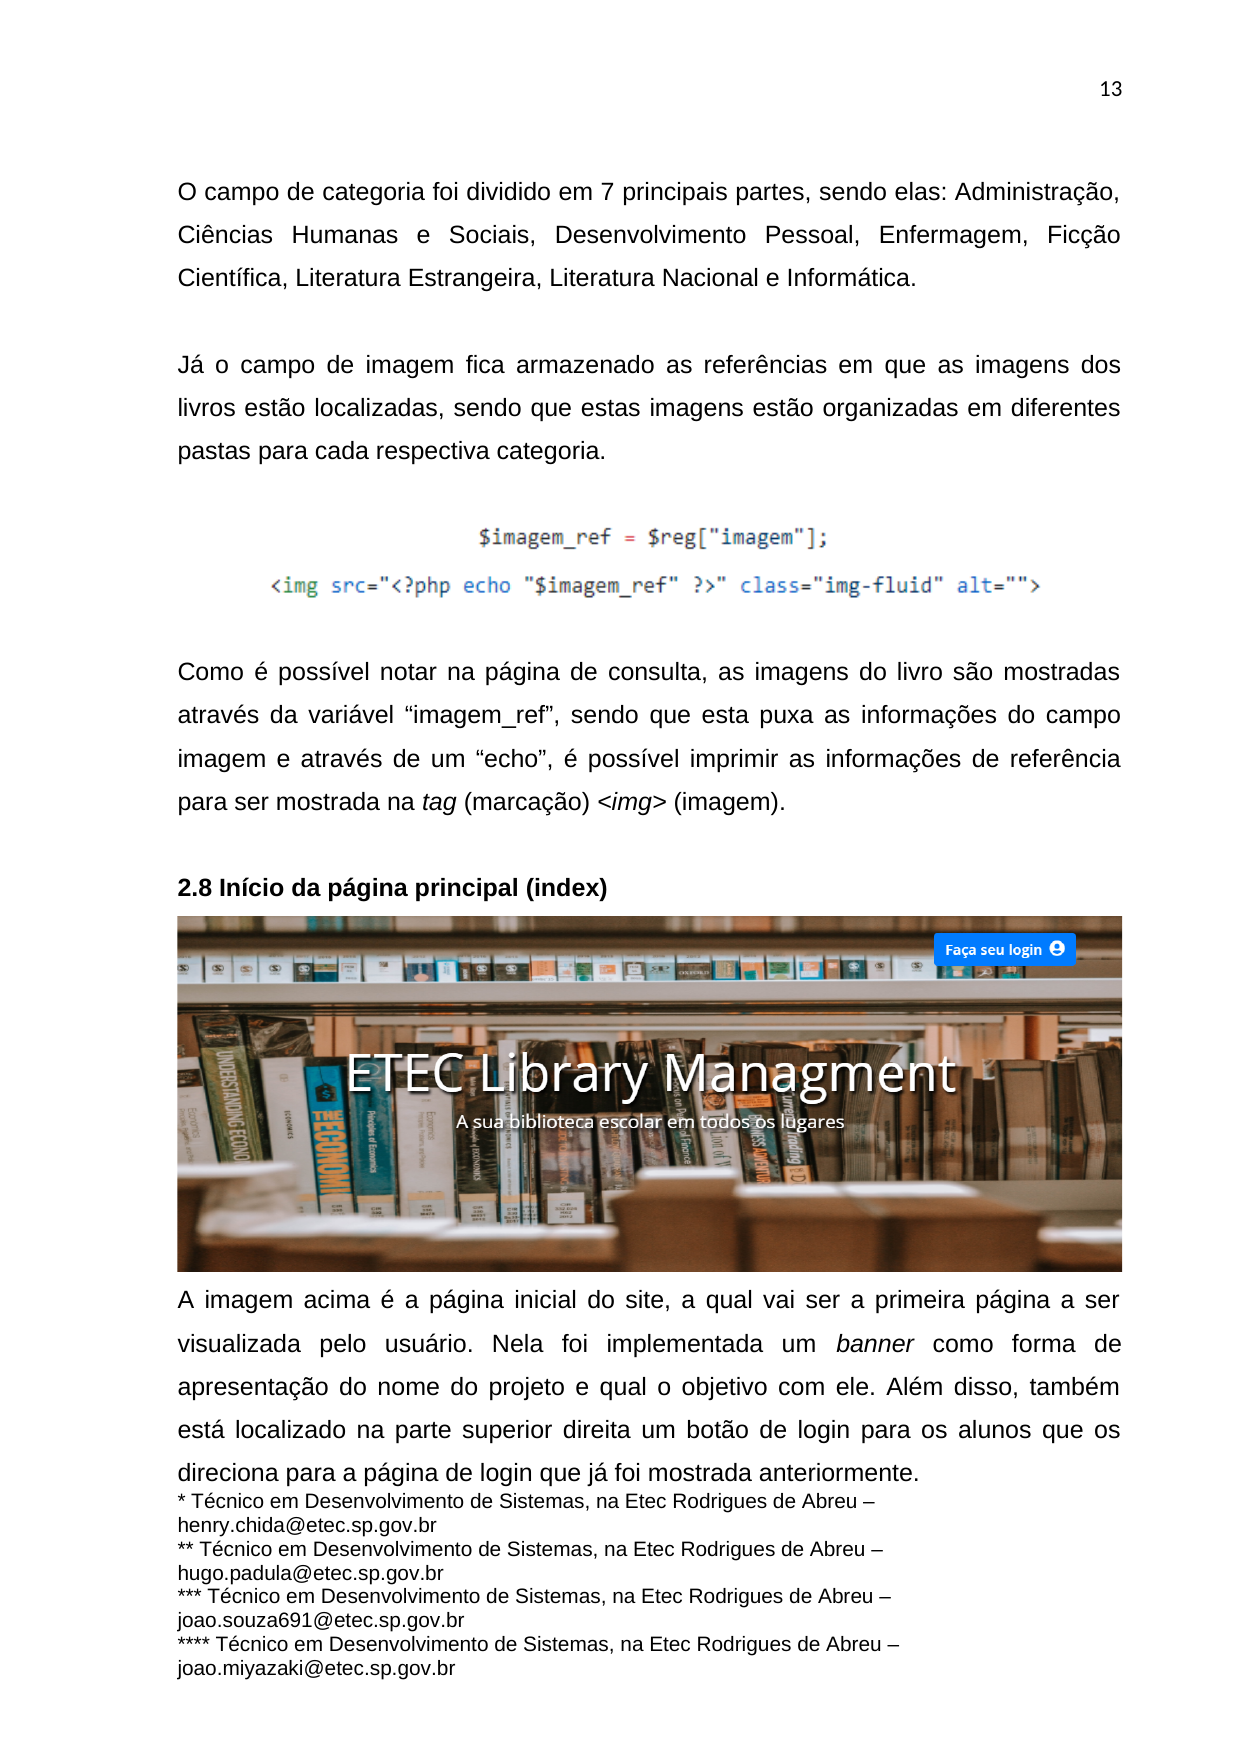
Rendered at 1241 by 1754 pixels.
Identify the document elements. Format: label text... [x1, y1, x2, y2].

picture [465, 522, 834, 554]
text Já o campo de imagem fica armazenado as referências em que as imagens dos livros estão localizadas, sendo que estas imagens estão organizadas em diferentes pastas para cada respectiva categoria. [177, 350, 1122, 465]
picture [255, 567, 1045, 601]
picture [177, 916, 1123, 1272]
text 2.8 Início da página principal (index) [177, 873, 1122, 902]
text O campo de categoria foi dividido em 7 principais partes, sendo elas: Administração, Ciências Humanas e Sociais, Desenvolvimento Pessoal, Enfermagem, Ficção Científica, Literatura Estrangeira, Literatura Nacional e Informática. [177, 177, 1122, 292]
text A imagem acima é a página inicial do site, a qual vai ser a primeira página a ser visualizada pelo usuário. Nela foi implementada um banner como forma de apresentação do nome do projeto e qual o objetivo com ele. Além disso, também está localizado na parte superior direita um botão de login para os alunos que os direciona para a página de login que já foi mostrada anteriormente. [177, 1286, 1122, 1487]
text Como é possível notar na página de consulta, as imagens do livro são mostradas através da variável “imagem_ref”, sendo que esta puxa as informações do campo imagem e através de um “echo”, é possível imprimir as informações de referência para ser mostrada na tag (marcação) <img> (imagem). [177, 657, 1122, 815]
